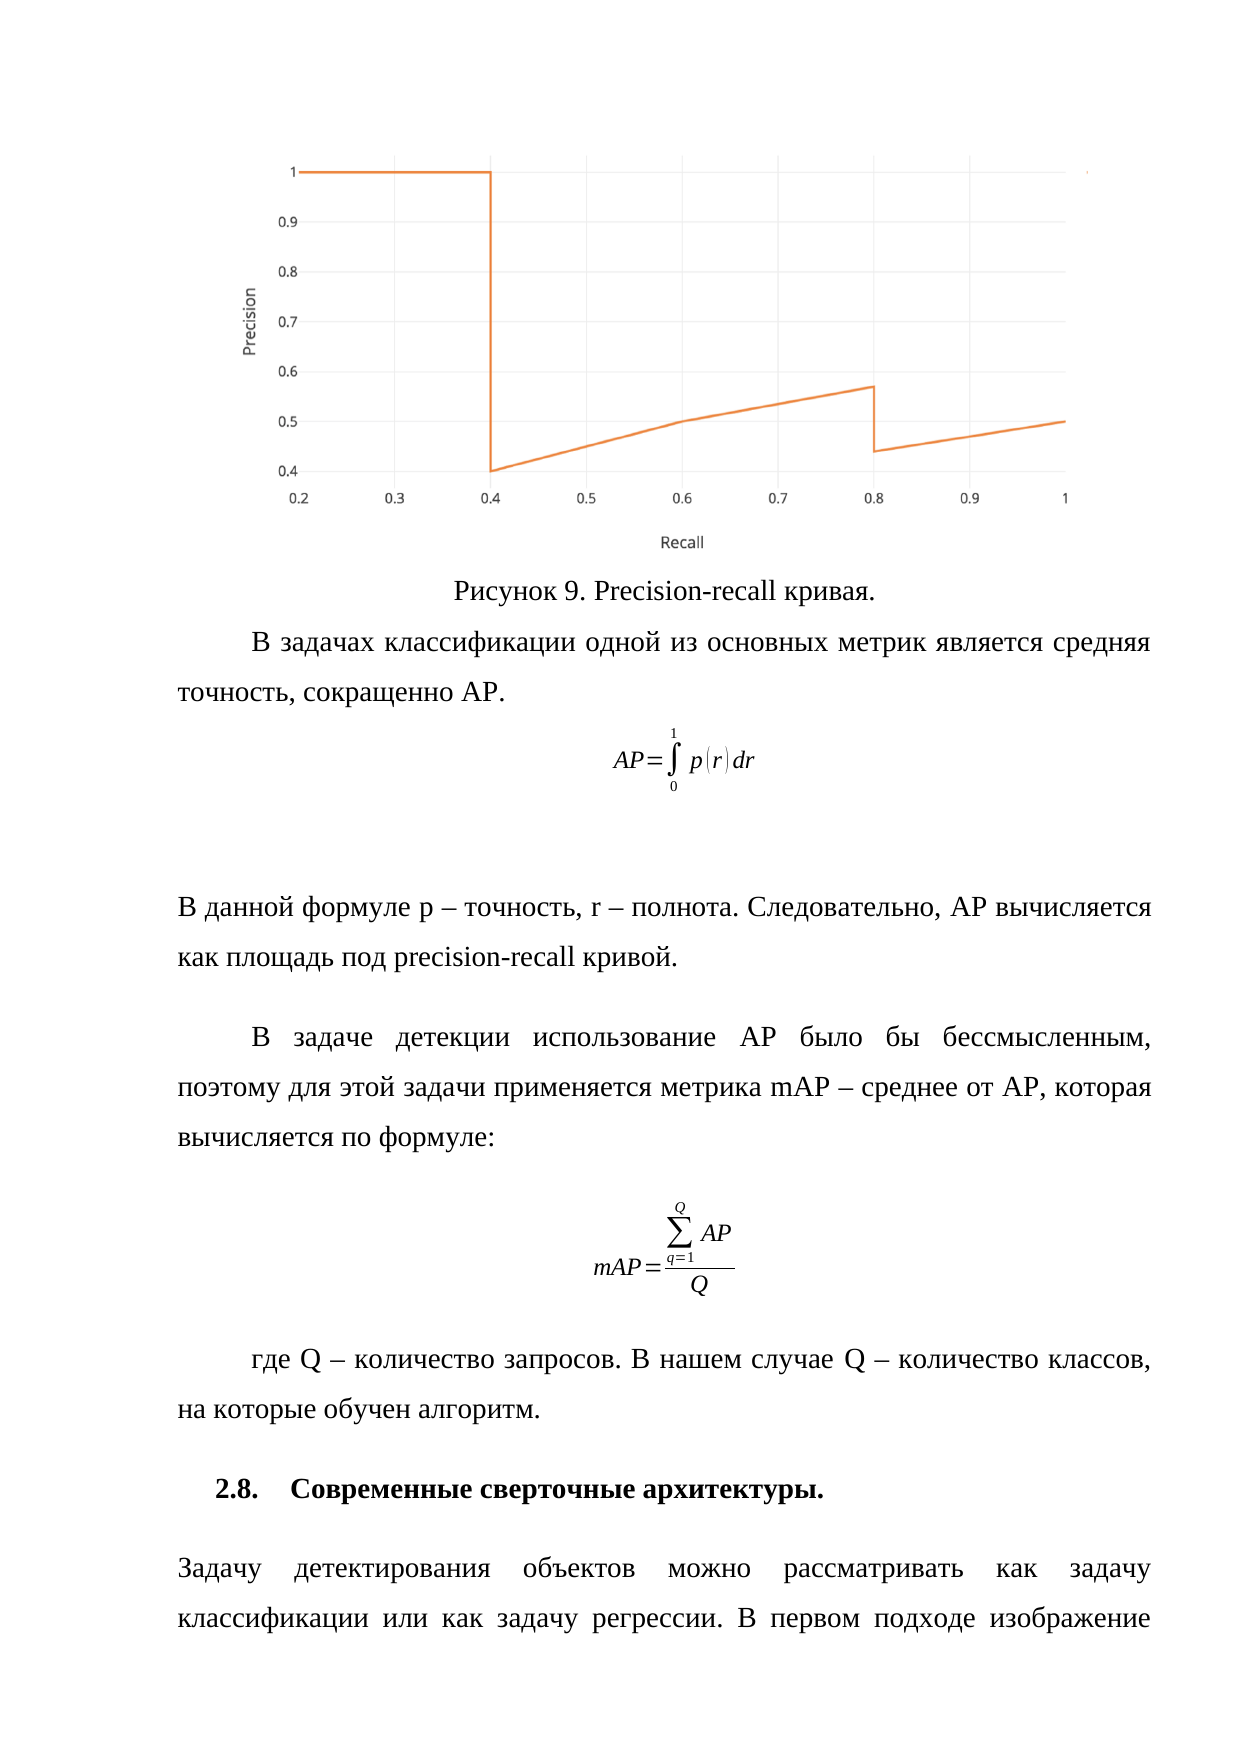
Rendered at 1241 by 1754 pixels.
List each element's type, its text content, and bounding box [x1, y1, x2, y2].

picture [220, 118, 1109, 559]
text В задачах классификации одной из основных метрик является средняя точность, сокращенно AP. [177, 624, 1152, 708]
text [177, 1550, 1152, 1634]
text где Q – количество запросов. В нашем случае Q – количество классов, на которые обучен алгоритм. [177, 1341, 1152, 1425]
text В данной формуле p – точность, r – полнота. Следовательно, AP вычисляется как площадь под precision-recall кривой. [177, 889, 1152, 973]
subtitle Современные сверточные архитектуры. [215, 1471, 1152, 1504]
text Рисунок 9. Precision-recall кривая. [177, 573, 1152, 607]
text В задаче детекции использование AP было бы бессмысленным, поэтому для этой задачи применяется метрика mAP – среднее от AP, которая вычисляется по формуле: [177, 1019, 1152, 1153]
